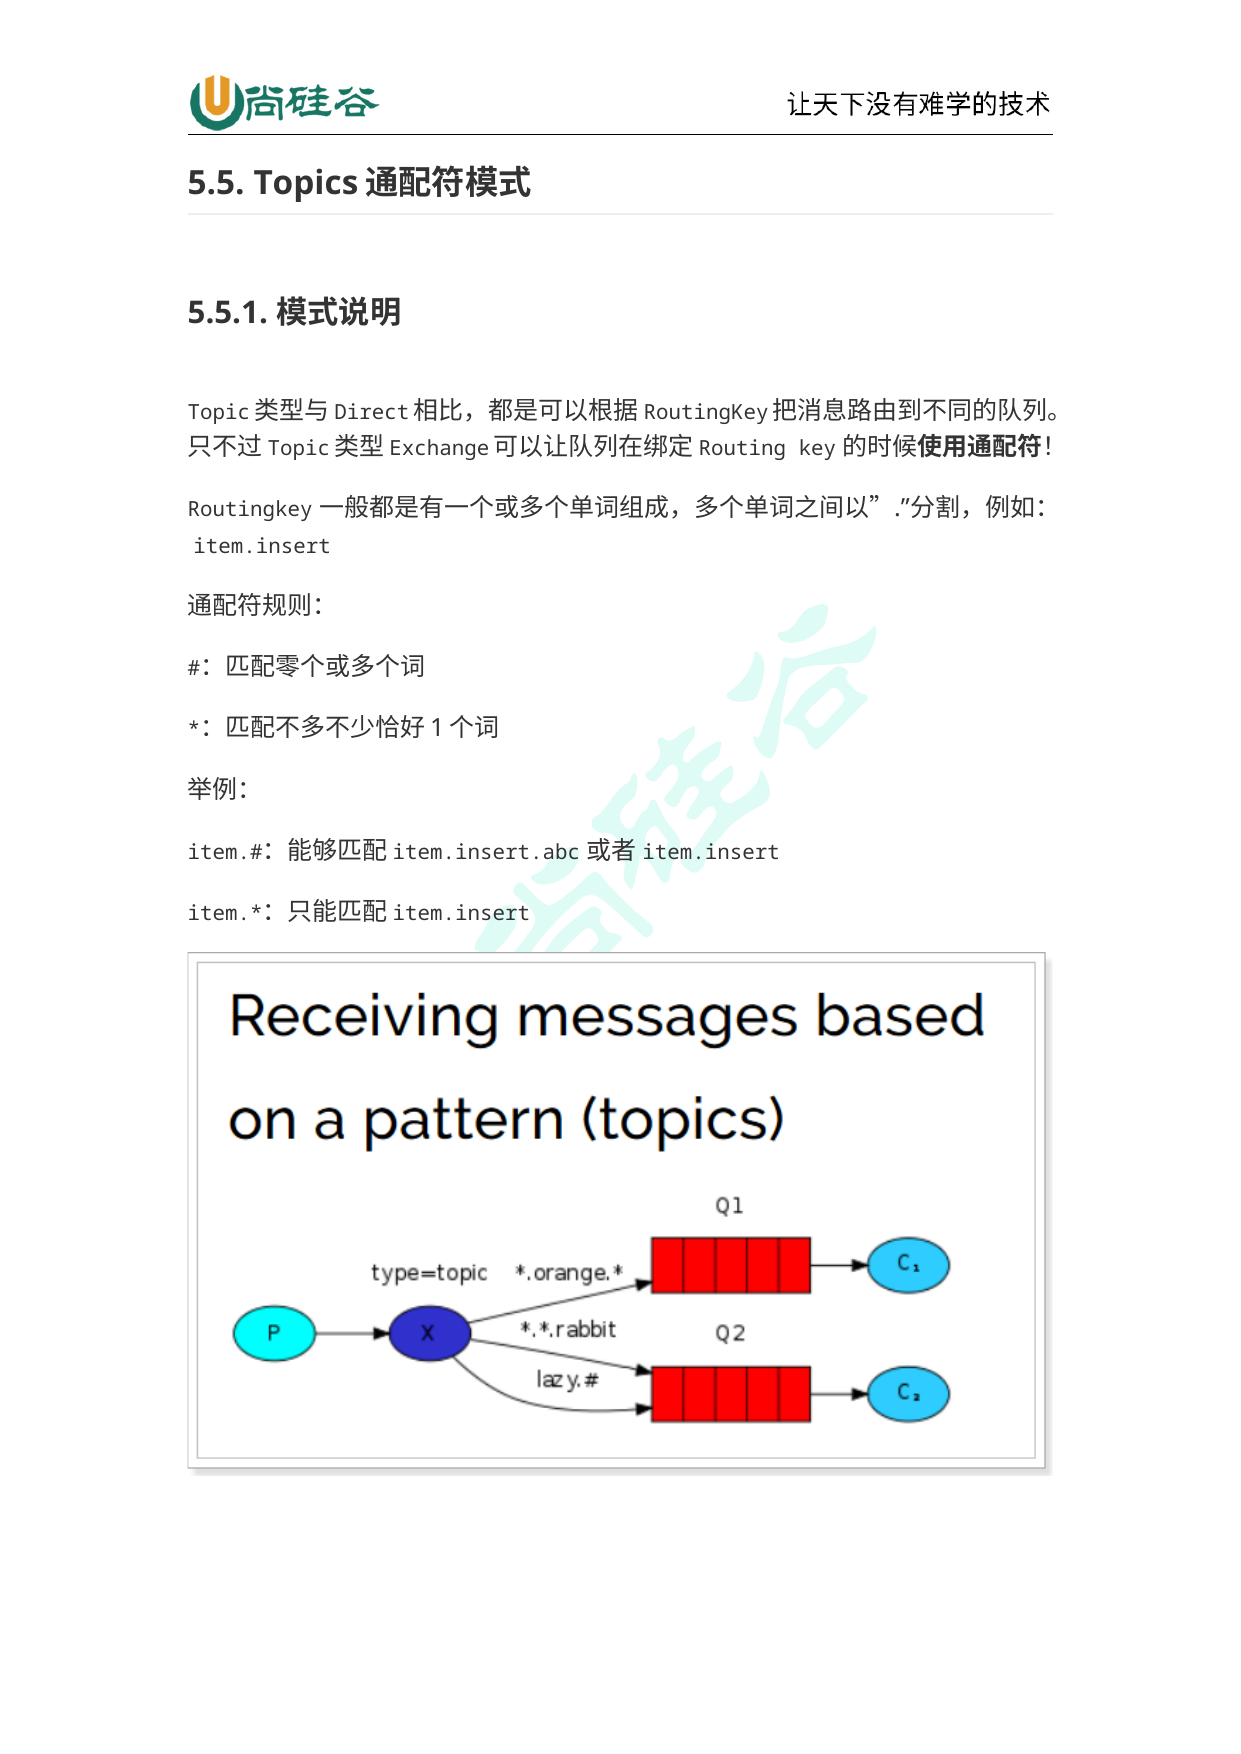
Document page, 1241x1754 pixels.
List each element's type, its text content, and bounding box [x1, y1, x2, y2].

text item.#：能够匹配item.insert.abc 或者 item.insert [187, 830, 1053, 867]
text 通配符规则： [187, 585, 1053, 622]
text Topic类型与Direct相比，都是可以根据RoutingKey把消息路由到不同的队列。只不过Topic类型Exchange可以让队列在绑定Routing key 的时候使用通配符！ [187, 390, 1053, 463]
text Routingkey 一般都是有一个或多个单词组成，多个单词之间以”.”分割，例如： item.insert [187, 488, 1053, 560]
subtitle 5.5.1. 模式说明 [187, 287, 1053, 332]
subtitle 5.5. Topics通配符模式 [187, 156, 1053, 214]
text *：匹配不多不少恰好1个词 [187, 708, 1053, 744]
text item.*：只能匹配item.insert [187, 892, 1053, 928]
text 举例： [187, 769, 1053, 805]
picture [187, 73, 1053, 132]
text #：匹配零个或多个词 [187, 647, 1053, 683]
picture [187, 952, 1053, 1476]
